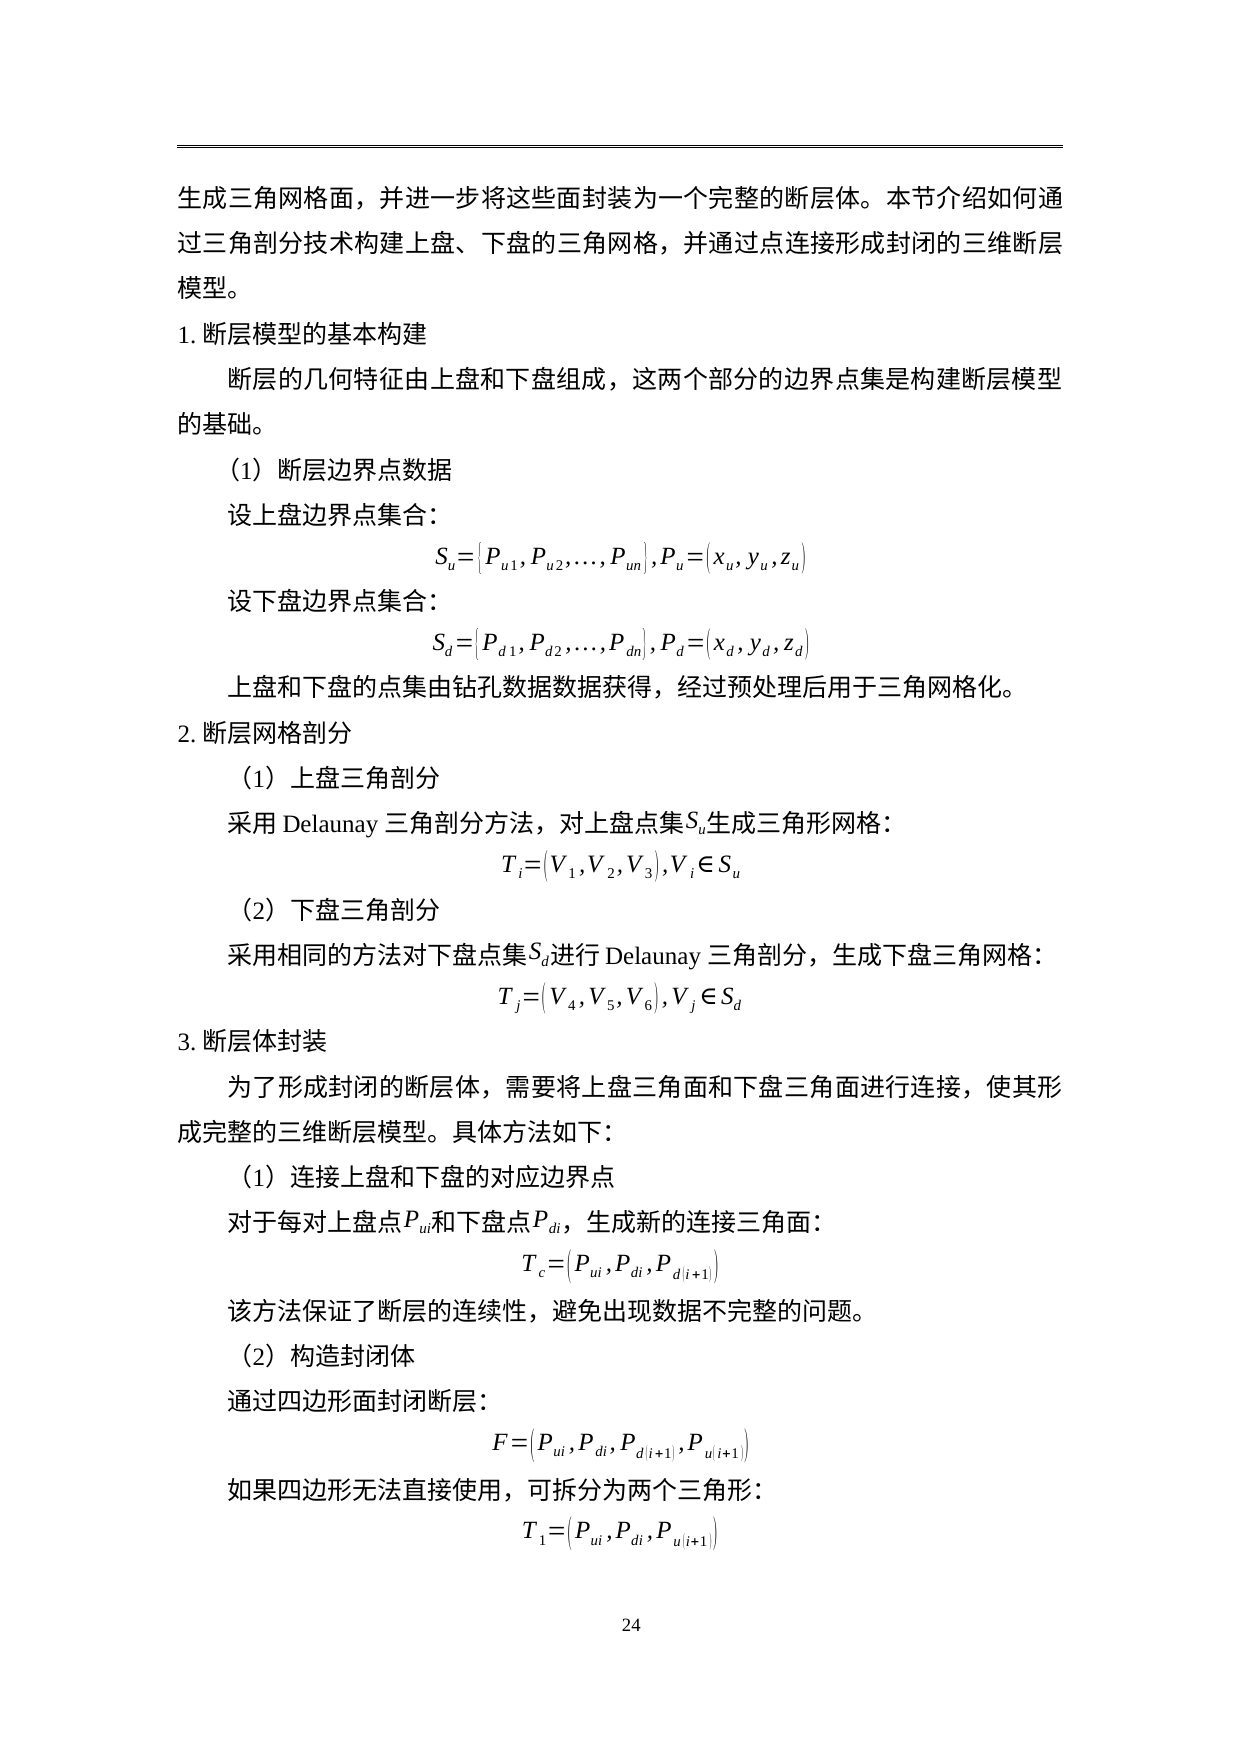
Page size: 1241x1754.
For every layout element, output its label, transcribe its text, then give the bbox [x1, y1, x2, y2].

text （2）下盘三角剖分 [177, 890, 1063, 926]
text 1. 断层模型的基本构建 [177, 314, 1063, 350]
text （1）连接上盘和下盘的对应边界点 [177, 1158, 1063, 1194]
text 上盘和下盘的点集由钻孔数据数据获得，经过预处理后用于三角网格化。 [177, 668, 1063, 704]
text 设上盘边界点集合： [177, 495, 1063, 532]
text 通过四边形面封闭断层： [177, 1382, 1063, 1418]
text 断层的几何特征由上盘和下盘组成，这两个部分的边界点集是构建断层模型的基础。 [177, 359, 1063, 441]
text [177, 178, 1063, 305]
text 该方法保证了断层的连续性，避免出现数据不完整的问题。 [177, 1291, 1063, 1327]
text 3. 断层体封装 [177, 1022, 1063, 1058]
text 采用Delaunay 三角剖分方法，对上盘点集生成三角形网格： [177, 804, 1063, 840]
text 为了形成封闭的断层体，需要将上盘三角面和下盘三角面进行连接，使其形成完整的三维断层模型。具体方法如下： [177, 1067, 1063, 1148]
text （2）构造封闭体 [177, 1337, 1063, 1373]
text 设下盘边界点集合： [177, 582, 1063, 618]
text （1）上盘三角剖分 [177, 758, 1063, 795]
text 对于每对上盘点和下盘点，生成新的连接三角面： [177, 1203, 1063, 1239]
text 2. 断层网格剖分 [177, 713, 1063, 749]
text 采用相同的方法对下盘点集进行Delaunay 三角剖分，生成下盘三角网格： [177, 935, 1063, 972]
text 如果四边形无法直接使用，可拆分为两个三角形： [177, 1470, 1063, 1506]
text （1）断层边界点数据 [177, 450, 1063, 486]
